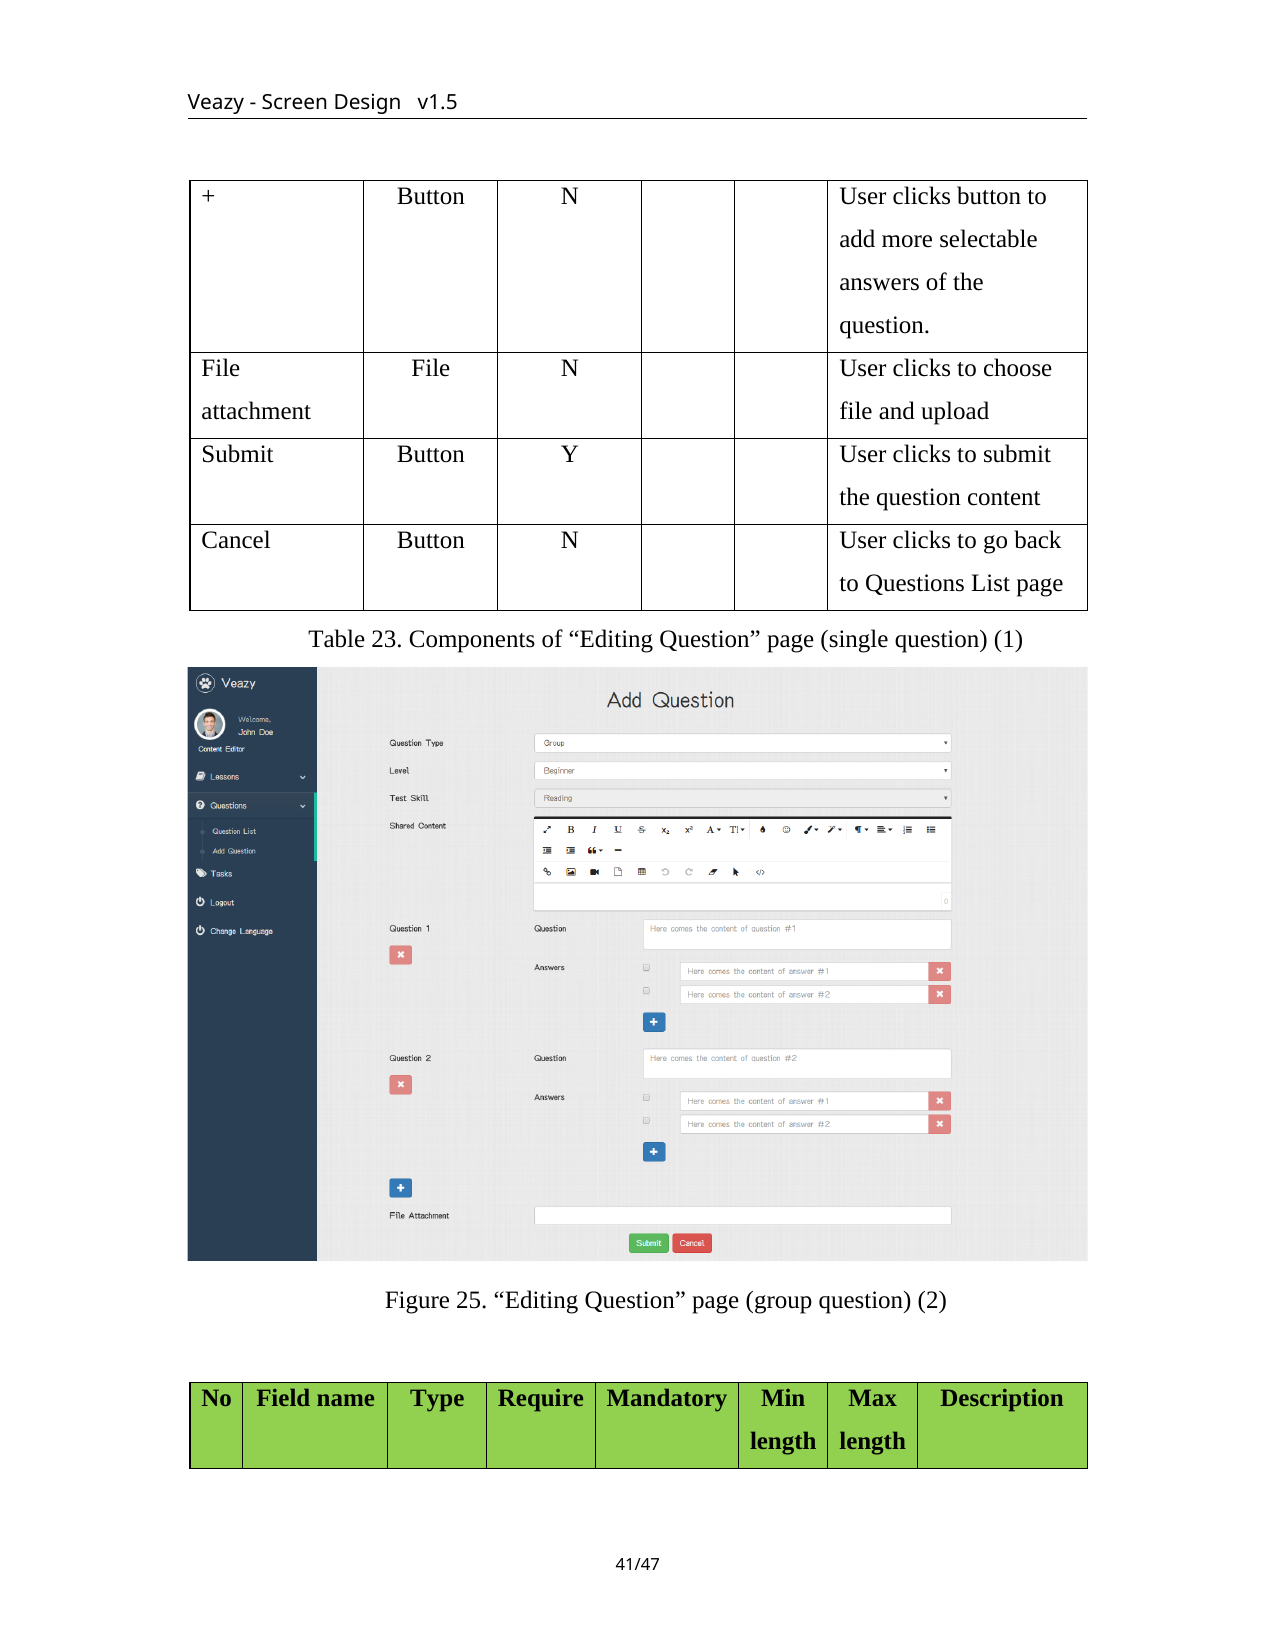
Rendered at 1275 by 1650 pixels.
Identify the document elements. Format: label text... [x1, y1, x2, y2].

table_header Min length [739, 1383, 827, 1468]
table_cell [735, 525, 827, 610]
table_cell N [498, 353, 641, 438]
table_cell [642, 439, 734, 524]
table_cell [642, 525, 734, 610]
table_cell User clicks to go back to Questions List page [828, 525, 1087, 610]
table_cell [735, 439, 827, 524]
table_cell User clicks to submit the question content [828, 439, 1087, 524]
table_cell Button [364, 181, 497, 352]
table_cell File attachment [191, 353, 363, 438]
table_cell N [498, 525, 641, 610]
table_header Type [388, 1383, 486, 1468]
table_header Description [918, 1383, 1087, 1468]
table_cell [642, 353, 734, 438]
table_header Max length [828, 1383, 917, 1468]
table_cell Button [364, 439, 497, 524]
table_cell Submit [191, 439, 363, 524]
table_cell N [498, 181, 641, 352]
picture [187, 667, 1088, 1261]
table_cell [735, 353, 827, 438]
table_cell User clicks to choose file and upload [828, 353, 1087, 438]
table_cell File [364, 353, 497, 438]
table_cell [735, 181, 827, 352]
table_header Mandatory [596, 1383, 738, 1468]
table_cell User clicks button to add more selectable answers of the question. [828, 181, 1087, 352]
table_header Field name [243, 1383, 387, 1468]
table_cell Y [498, 439, 641, 524]
table_cell Button [364, 525, 497, 610]
table_cell [642, 181, 734, 352]
table_header Require [487, 1383, 595, 1468]
table_header No [191, 1383, 242, 1468]
text Figure 25. “Editing Question” page (group question) (2) [244, 1285, 1087, 1314]
text Table 23. Components of “Editing Question” page (single question) (1) [244, 624, 1087, 653]
table_cell Cancel [191, 525, 363, 610]
table_cell + [191, 181, 363, 352]
